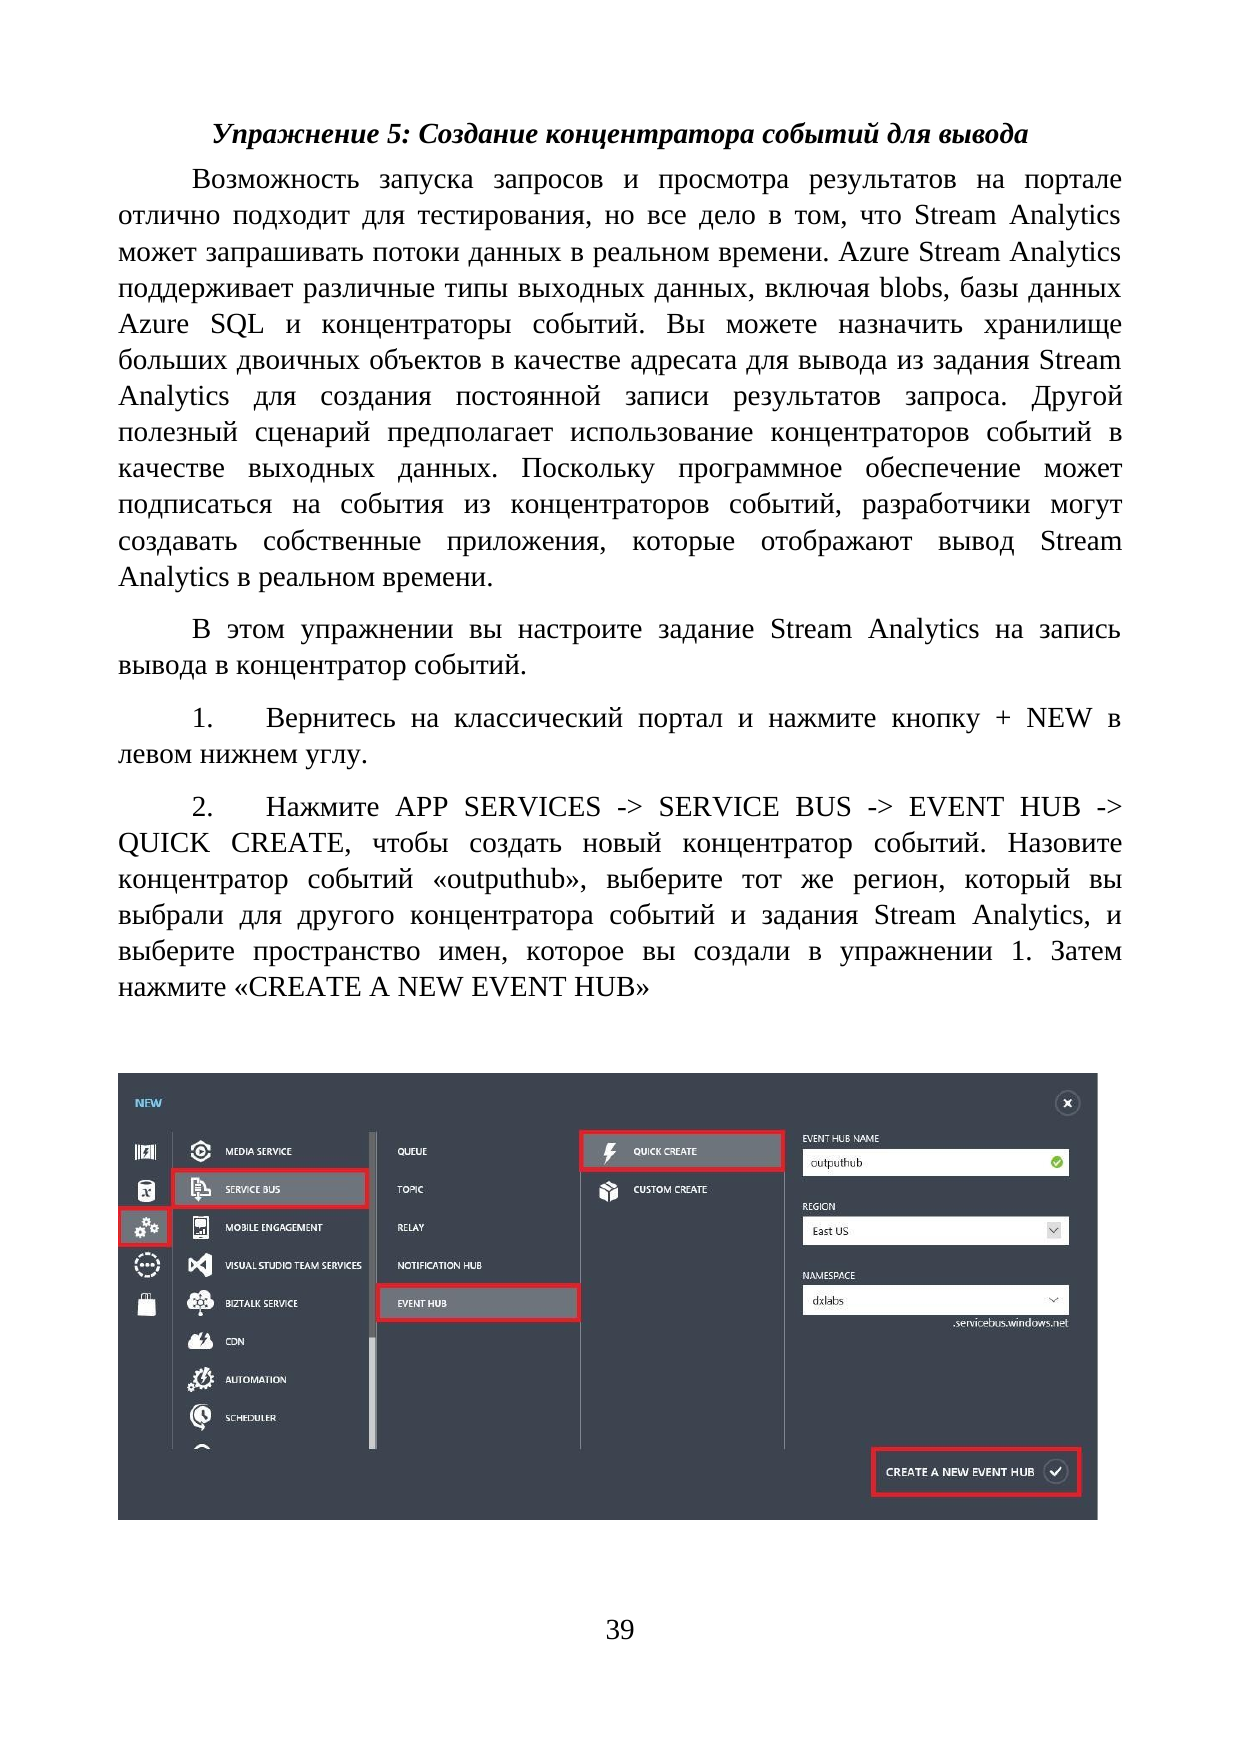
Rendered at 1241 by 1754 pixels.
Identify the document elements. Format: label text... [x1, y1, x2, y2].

text В этом упражнении вы настроите задание Stream Analytics на запись вывода в концентратор событий. [118, 612, 1122, 681]
list Нажмите APP SERVICES -> SERVICE BUS -> EVENT HUB -> QUICK CREATE, чтобы создать новый концентратор событий. Назовите концентратор событий «outputhub», выберите тот же регион, который вы выбрали для другого концентратора событий и задания Stream Analytics, и выберите пространство имен, которое вы создали в упражнении 1. Затем нажмите «CREATE A NEW EVENT HUB» [118, 789, 1122, 1003]
picture [118, 1073, 1098, 1520]
text Возможность запуска запросов и просмотра результатов на портале отлично подходит для тестирования, но все дело в том, что Stream Analytics может запрашивать потоки данных в реальном времени. Azure Stream Analytics поддерживает различные типы выходных данных, включая blobs, базы данных Azure SQL и концентраторы событий. Вы можете назначить хранилище больших двоичных объектов в качестве адресата для вывода из задания Stream Analytics для создания постоянной записи результатов запроса. Другой полезный сценарий предполагает использование концентраторов событий в качестве выходных данных. Поскольку программное обеспечение может подписаться на события из концентраторов событий, разработчики могут создавать собственные приложения, которые отображают вывод Stream Analytics в реальном времени. [118, 161, 1123, 592]
list Вернитесь на классический портал и нажмите кнопку + NEW в левом нижнем углу. [118, 700, 1122, 769]
subtitle Упражнение 5: Создание концентратора событий для вывода [211, 116, 1188, 149]
